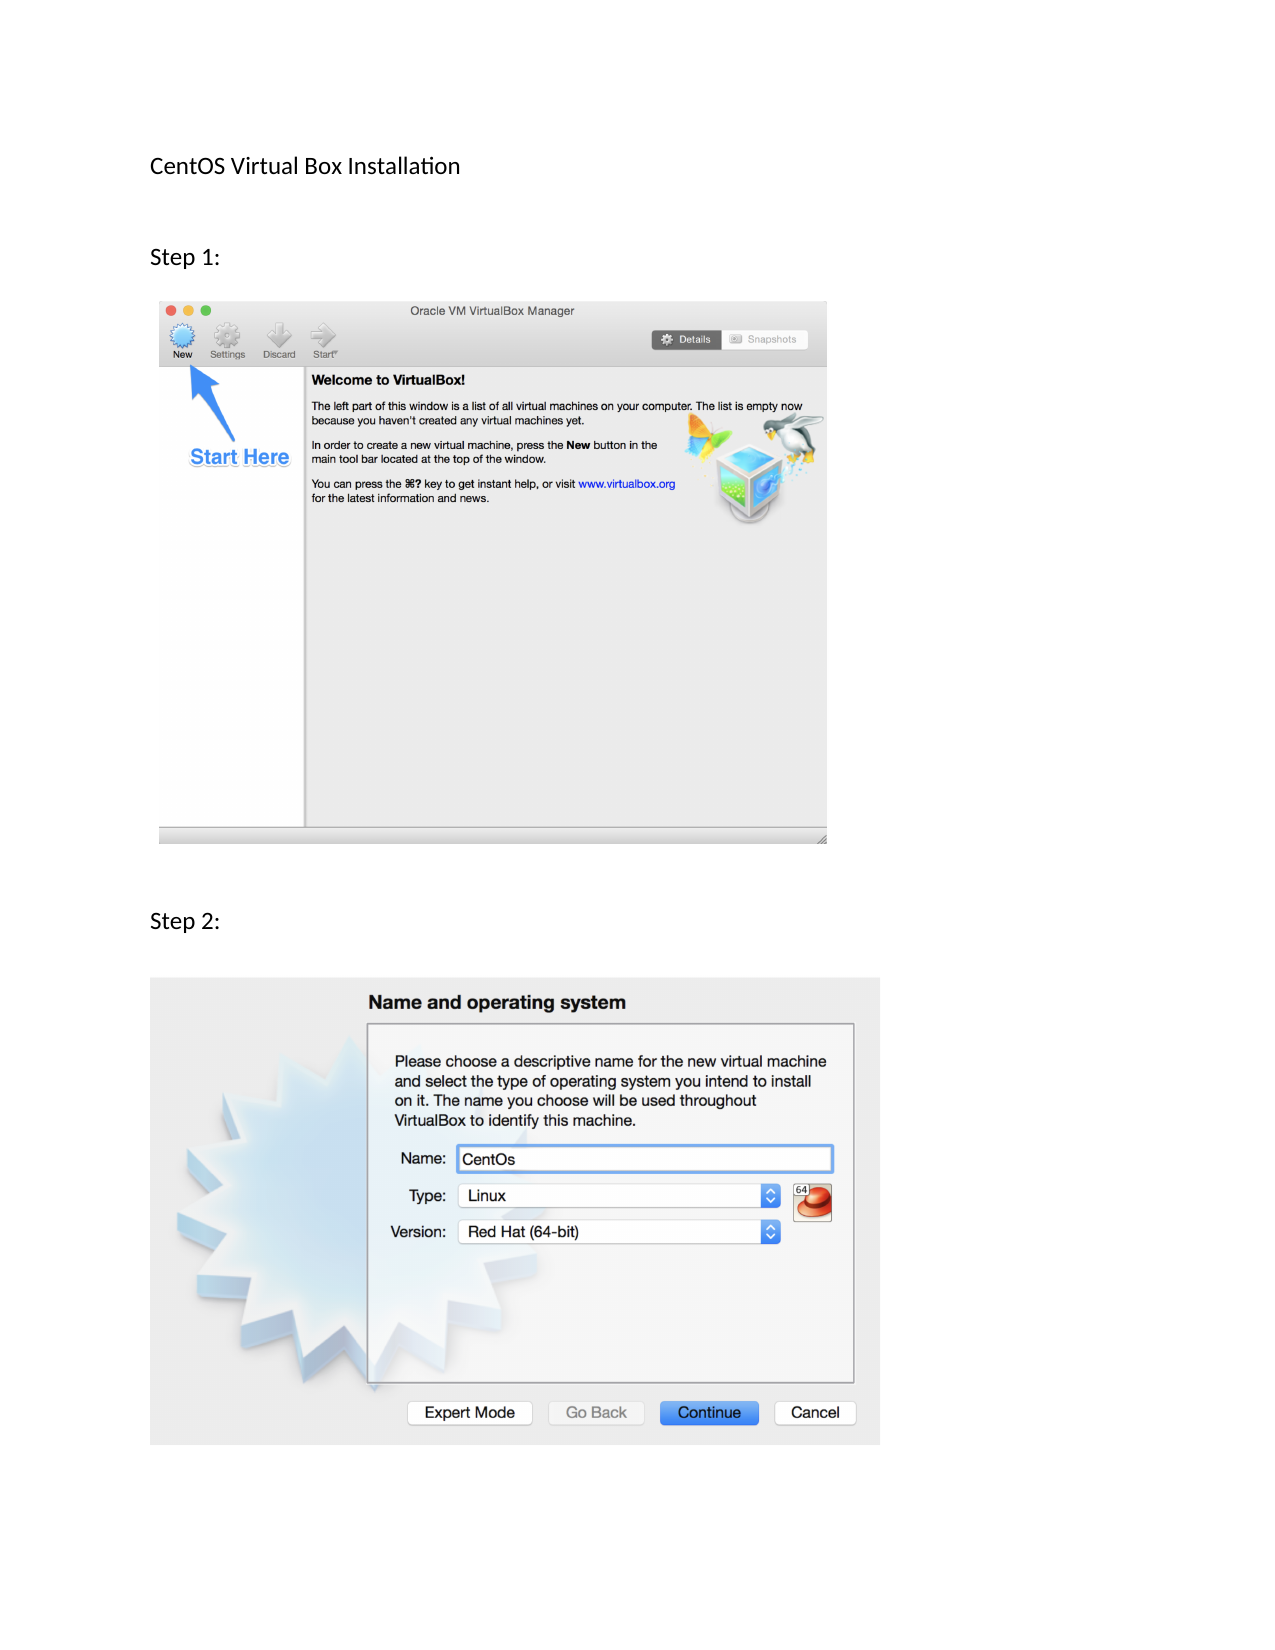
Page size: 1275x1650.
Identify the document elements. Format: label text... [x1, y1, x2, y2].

text Step 1: [150, 242, 1125, 272]
text CentOS Virtual Box Installation [150, 150, 1125, 181]
picture [158, 301, 829, 844]
picture [150, 975, 881, 1446]
text Step 2: [150, 905, 1125, 935]
